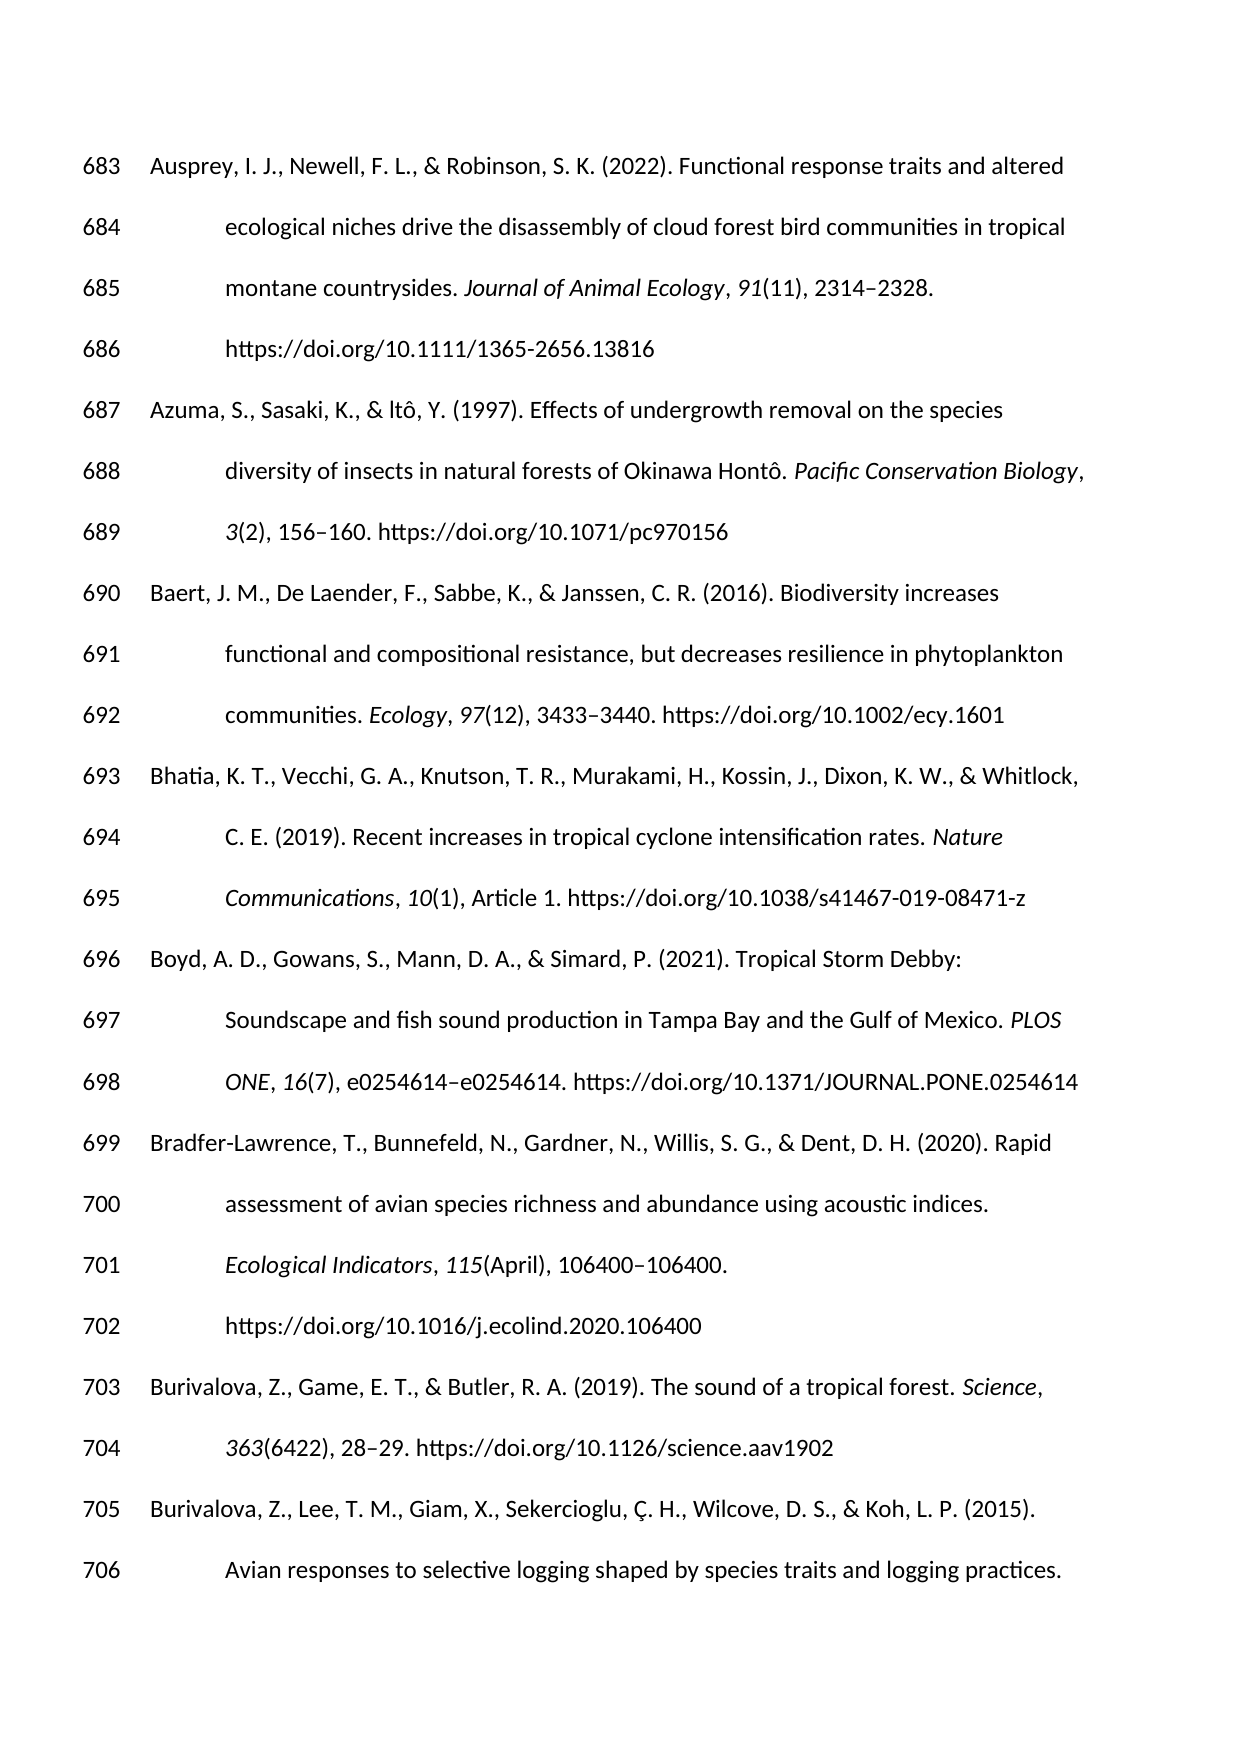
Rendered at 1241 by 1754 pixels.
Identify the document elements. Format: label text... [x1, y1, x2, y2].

text Burivalova, Z., Game, E. T., & Butler, R. A. (2019). The sound of a tropical forest. Science, 363(6422), 28–29. https://doi.org/10.1126/science.aav1902 [150, 1371, 1090, 1462]
text Ausprey, I. J., Newell, F. L., & Robinson, S. K. (2022). Functional response traits and altered ecological niches drive the disassembly of cloud forest bird communities in tropical montane countrysides. Journal of Animal Ecology, 91(11), 2314–2328. https://doi.org/10.1111/1365-2656.13816 [150, 150, 1090, 364]
text Baert, J. M., De Laender, F., Sabbe, K., & Janssen, C. R. (2016). Biodiversity increases functional and compositional resistance, but decreases resilience in phytoplankton communities. Ecology, 97(12), 3433–3440. https://doi.org/10.1002/ecy.1601 [150, 577, 1090, 730]
text Boyd, A. D., Gowans, S., Mann, D. A., & Simard, P. (2021). Tropical Storm Debby: Soundscape and fish sound production in Tampa Bay and the Gulf of Mexico. PLOS ONE, 16(7), e0254614–e0254614. https://doi.org/10.1371/JOURNAL.PONE.0254614 [150, 943, 1090, 1096]
text Bradfer-Lawrence, T., Bunnefeld, N., Gardner, N., Willis, S. G., & Dent, D. H. (2020). Rapid assessment of avian species richness and abundance using acoustic indices. Ecological Indicators, 115(April), 106400–106400. https://doi.org/10.1016/j.ecolind.2020.106400 [150, 1127, 1090, 1340]
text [150, 1493, 1090, 1584]
text Bhatia, K. T., Vecchi, G. A., Knutson, T. R., Murakami, H., Kossin, J., Dixon, K. W., & Whitlock, C. E. (2019). Recent increases in tropical cyclone intensification rates. Nature Communications, 10(1), Article 1. https://doi.org/10.1038/s41467-019-08471-z [150, 760, 1090, 913]
text Azuma, S., Sasaki, K., & ltô, Y. (1997). Effects of undergrowth removal on the species diversity of insects in natural forests of Okinawa Hontô. Pacific Conservation Biology, 3(2), 156–160. https://doi.org/10.1071/pc970156 [150, 394, 1090, 547]
